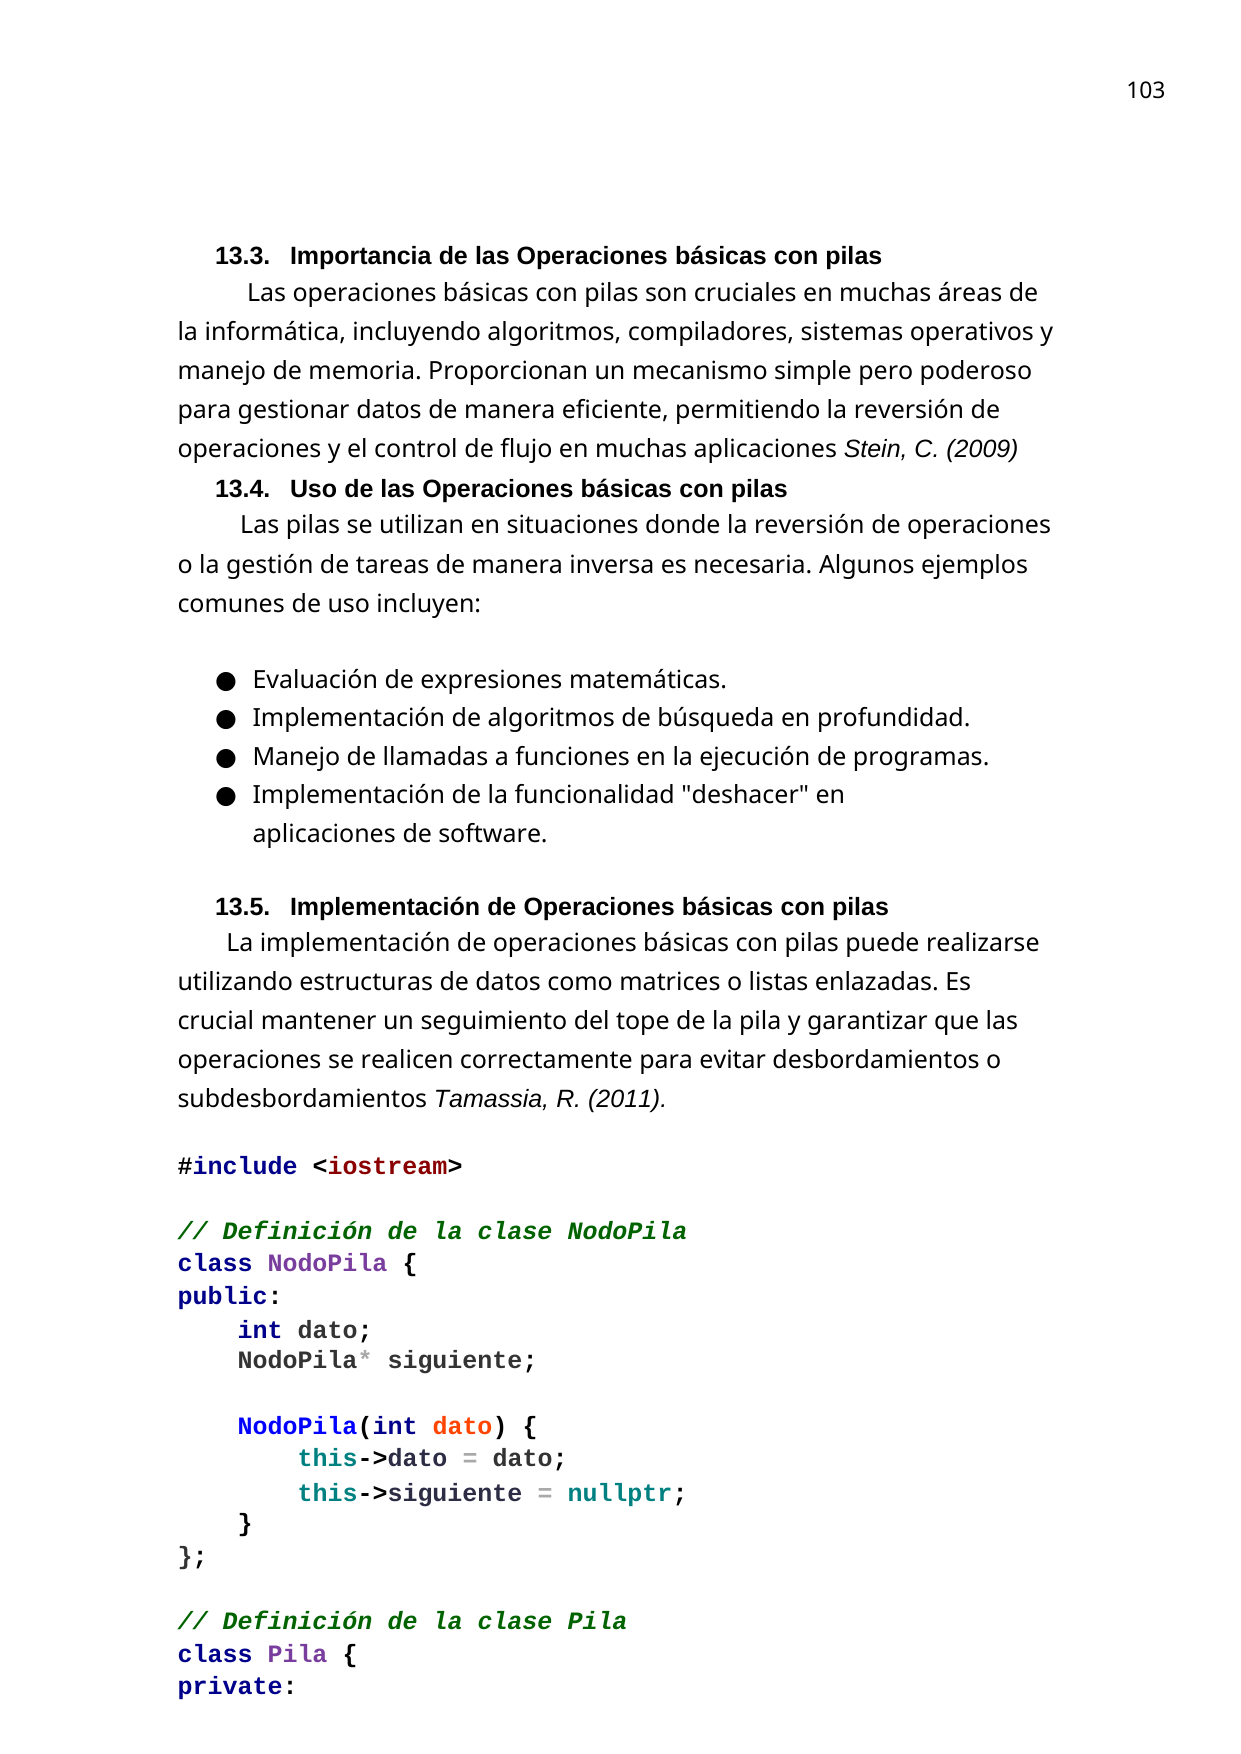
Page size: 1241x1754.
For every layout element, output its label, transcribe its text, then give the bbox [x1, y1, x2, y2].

subtitle NodoPila* siguiente; [237, 1348, 1165, 1376]
subtitle Implementación de Operaciones básicas con pilas [215, 891, 1165, 920]
text // Definición de la clase NodoPila [177, 1218, 1165, 1247]
subtitle Uso de las Operaciones básicas con pilas [215, 474, 1165, 503]
text } [237, 1511, 1165, 1539]
subtitle }; [177, 1543, 1165, 1572]
list Implementación de algoritmos de búsqueda en profundidad. [215, 700, 1165, 734]
list Manejo de llamadas a funciones en la ejecución de programas. [215, 738, 1165, 772]
list Implementación de la funcionalidad "deshacer" en aplicaciones de software. [215, 777, 986, 850]
subtitle class NodoPila { public: [177, 1251, 419, 1312]
text La implementación de operaciones básicas con pilas puede realizarse utilizando estructuras de datos como matrices o listas enlazadas. Es crucial mantener un seguimiento del tope de la pila y garantizar que las operaciones se realicen correctamente para evitar desbordamientos o subdesbordamientos Tamassia, R. (2011). [177, 924, 1050, 1115]
list Evaluación de expresiones matemáticas. [215, 662, 1165, 696]
subtitle this->siguiente = nullptr; [297, 1478, 1165, 1507]
subtitle Importancia de las Operaciones básicas con pilas [215, 241, 1165, 270]
subtitle #include <iostream> [177, 1153, 1165, 1182]
text NodoPila(int dato) { this->dato = dato; [237, 1413, 568, 1474]
subtitle class Pila { private: [177, 1641, 359, 1702]
text Las pilas se utilizan en situaciones donde la reversión de operaciones o la gestión de tareas de manera inversa es necesaria. Algunos ejemplos comunes de uso incluyen: [177, 507, 1064, 619]
text // Definición de la clase Pila [177, 1608, 1165, 1637]
text Las operaciones básicas con pilas son cruciales en muchas áreas de la informática, incluyendo algoritmos, compiladores, sistemas operativos y manejo de memoria. Proporcionan un mecanismo simple pero poderoso para gestionar datos de manera eficiente, permitiendo la reversión de operaciones y el control de flujo en muchas aplicaciones Stein, C. (2009) [177, 274, 1063, 465]
text int dato; [237, 1316, 1165, 1344]
